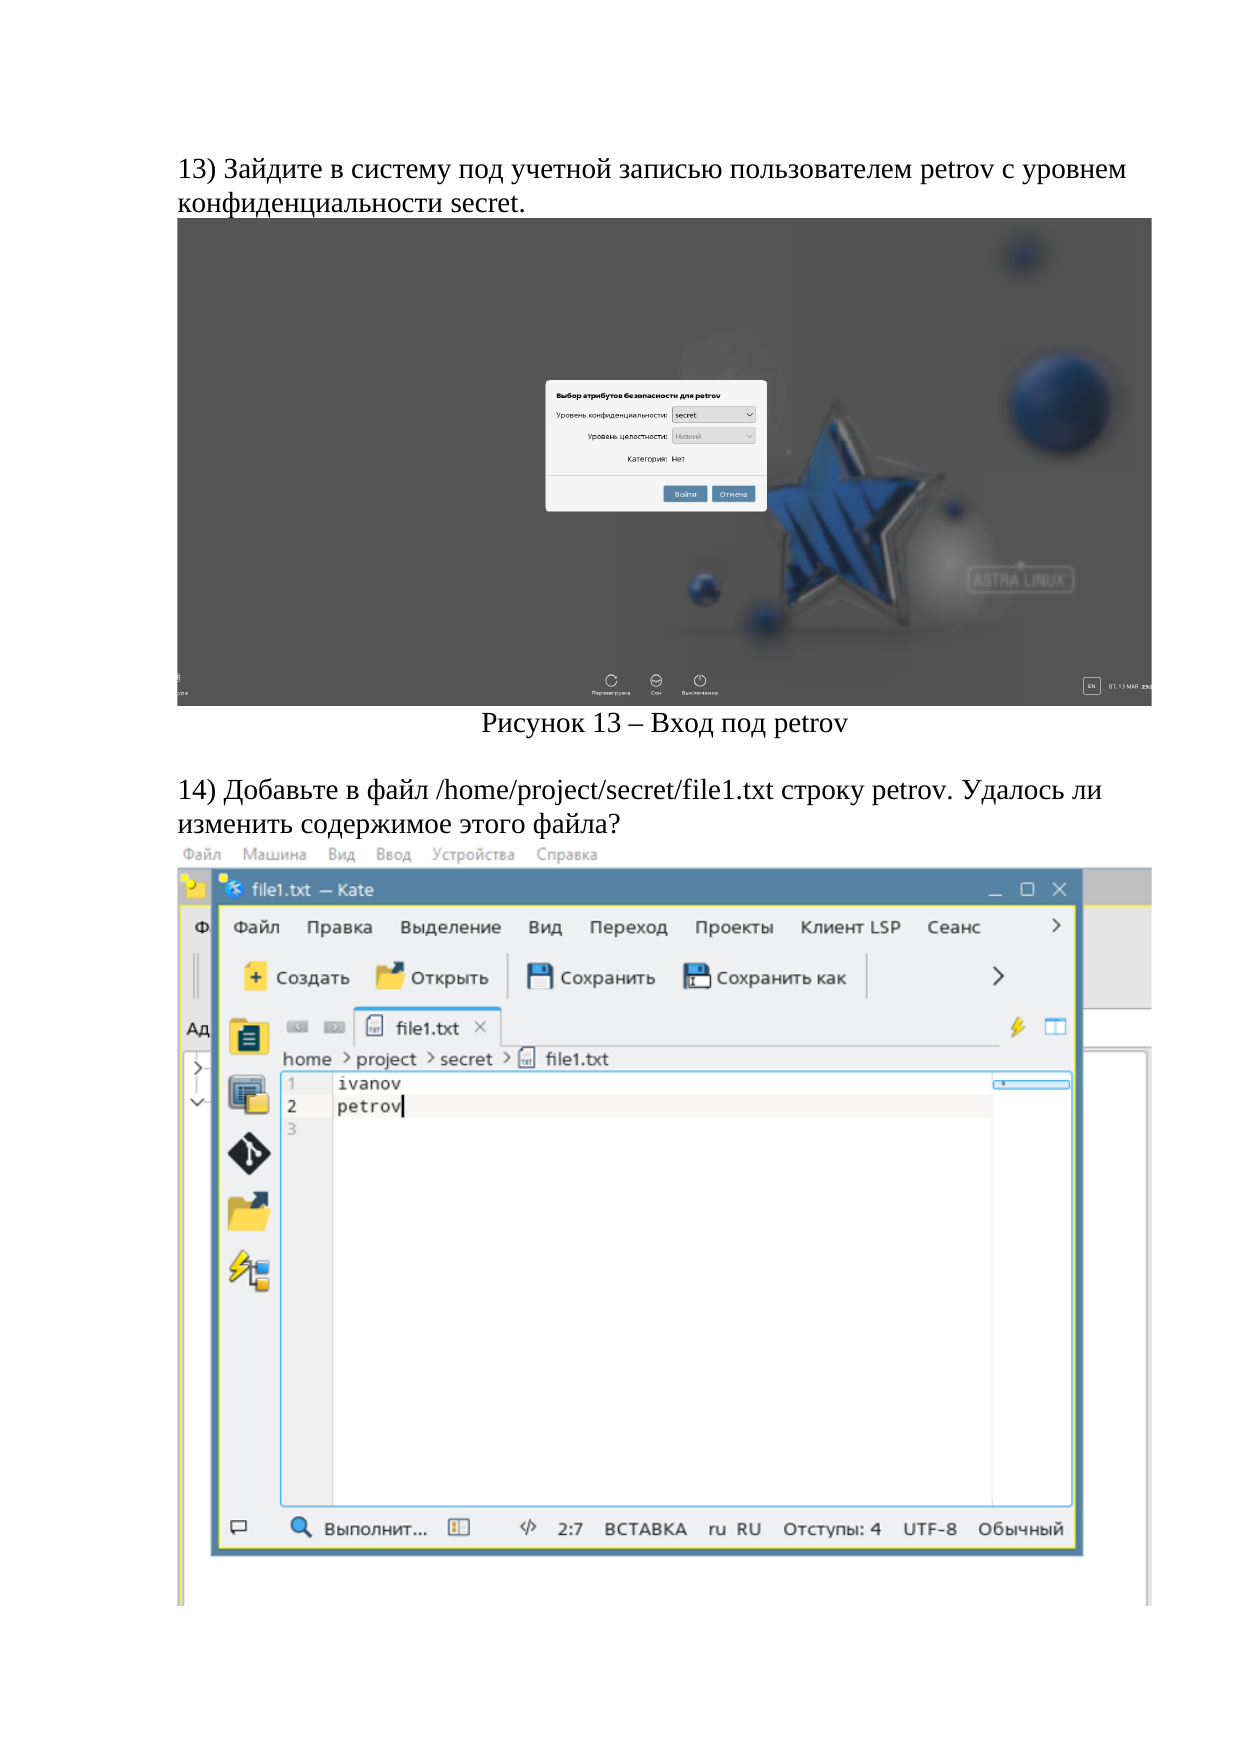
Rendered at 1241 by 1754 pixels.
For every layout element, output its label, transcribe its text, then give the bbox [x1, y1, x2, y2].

text 13) Зайдите в систему под учетной записью пользователем petrov с уровнем конфиденциальности secret. [177, 118, 1152, 218]
picture [177, 218, 1152, 706]
text 14) Добавьте в файл /home/project/secret/file1.txt строку petrov. Удалось ли изменить содержимое этого файла? [177, 739, 1152, 839]
picture [177, 839, 1152, 1606]
text Рисунок 13 – Вход под petrov [177, 706, 1152, 739]
